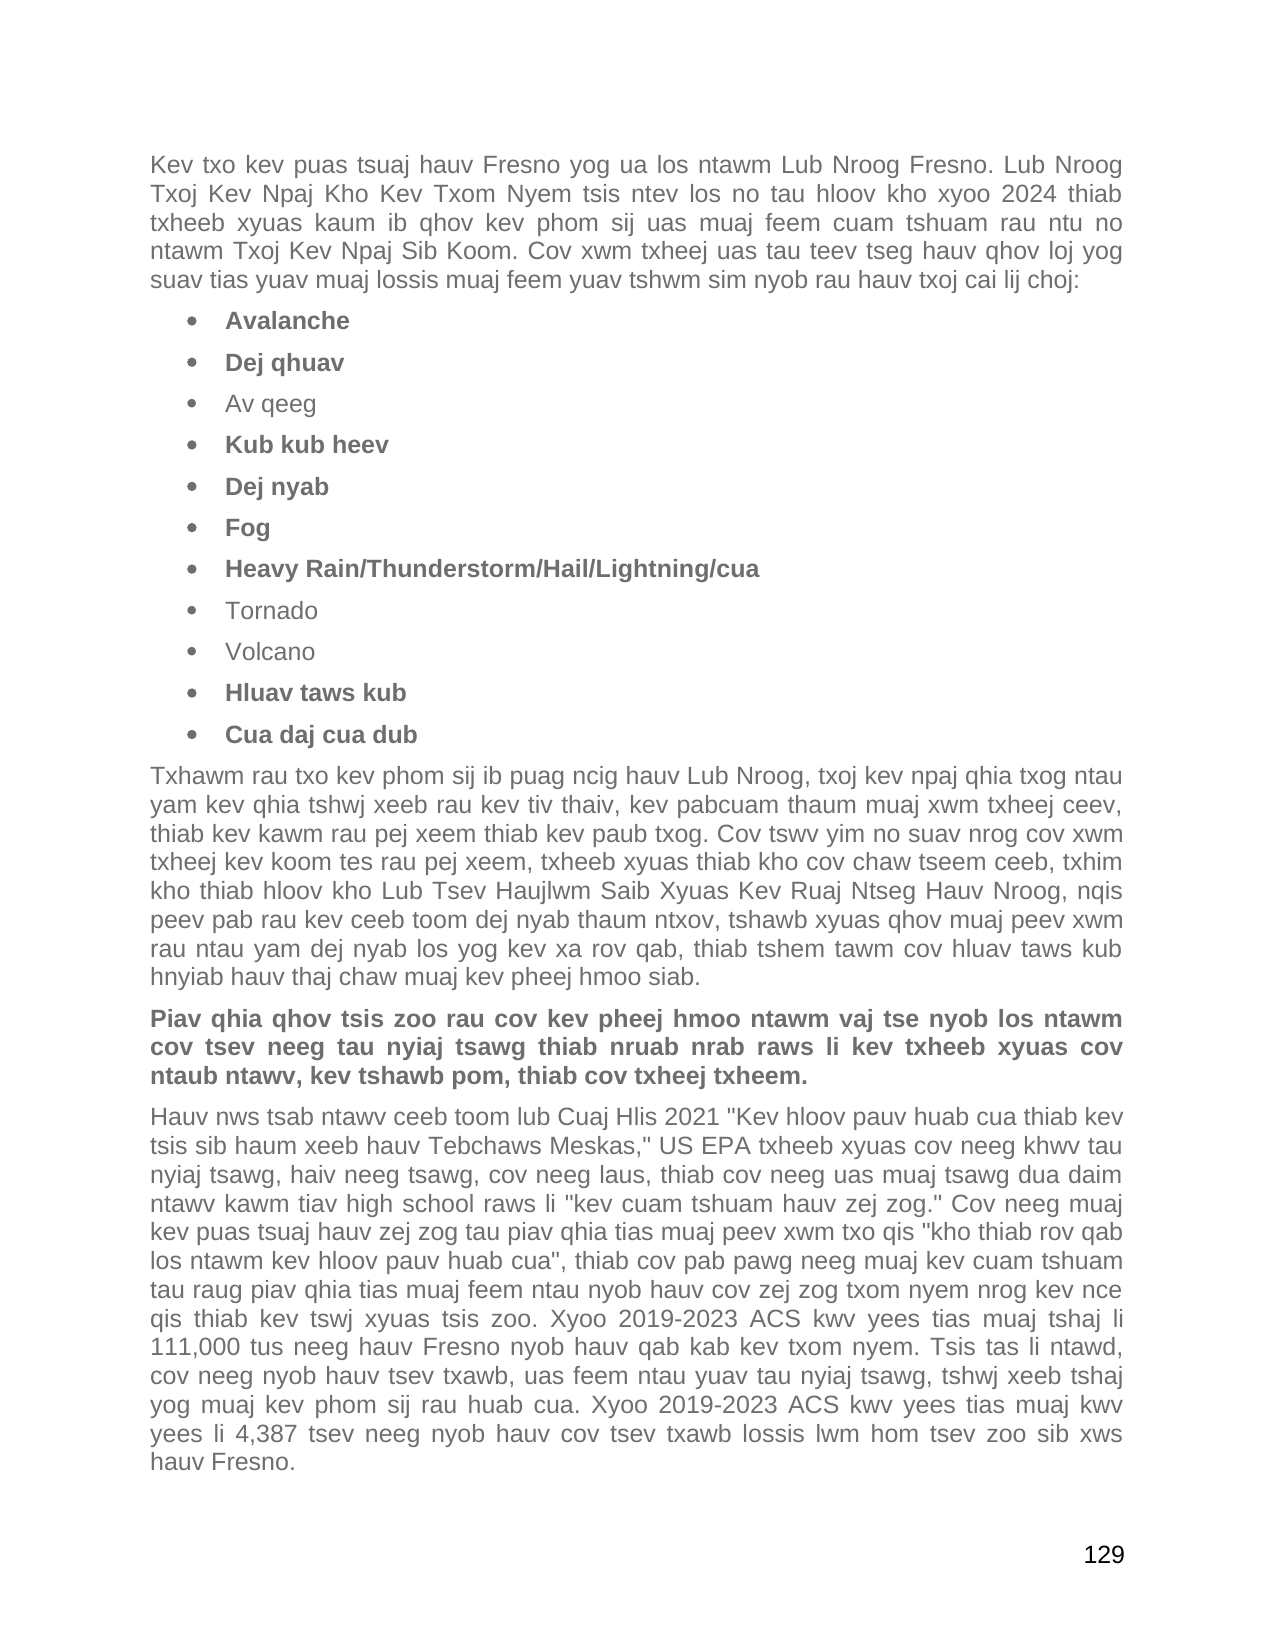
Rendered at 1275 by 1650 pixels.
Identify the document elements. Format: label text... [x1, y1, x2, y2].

list Dej nyab [187, 472, 1125, 501]
list Avalanche [187, 306, 1125, 335]
list Tornado [187, 596, 1125, 624]
list Fog [187, 513, 1125, 542]
text Txhawm rau txo kev phom sij ib puag ncig hauv Lub Nroog, txoj kev npaj qhia txog ntau yam kev qhia tshwj xeeb rau kev tiv thaiv, kev pabcuam thaum muaj xwm txheej ceev, thiab kev kawm rau pej xeem thiab kev paub txog. Cov tswv yim no suav nrog cov xwm txheej kev koom tes rau pej xeem, txheeb xyuas thiab kho cov chaw tseem ceeb, txhim kho thiab hloov kho Lub Tsev Haujlwm Saib Xyuas Kev Ruaj Ntseg Hauv Nroog, nqis peev pab rau kev ceeb toom dej nyab thaum ntxov, tshawb xyuas qhov muaj peev xwm rau ntau yam dej nyab los yog kev xa rov qab, thiab tshem tawm cov hluav taws kub hnyiab hauv thaj chaw muaj kev pheej hmoo siab. [150, 761, 1125, 991]
text Kev txo kev puas tsuaj hauv Fresno yog ua los ntawm Lub Nroog Fresno. Lub Nroog Txoj Kev Npaj Kho Kev Txom Nyem tsis ntev los no tau hloov kho xyoo 2024 thiab txheeb xyuas kaum ib qhov kev phom sij uas muaj feem cuam tshuam rau ntu no ntawm Txoj Kev Npaj Sib Koom. Cov xwm txheej uas tau teev tseg hauv qhov loj yog suav tias yuav muaj lossis muaj feem yuav tshwm sim nyob rau hauv txoj cai lij choj: [150, 150, 1125, 294]
list Volcano [187, 637, 1125, 666]
list Heavy Rain/Thunderstorm/Hail/Lightning/cua [187, 554, 1125, 583]
text Hauv nws tsab ntawv ceeb toom lub Cuaj Hlis 2021 "Kev hloov pauv huab cua thiab kev tsis sib haum xeeb hauv Tebchaws Meskas," US EPA txheeb xyuas cov neeg khwv tau nyiaj tsawg, haiv neeg tsawg, cov neeg laus, thiab cov neeg uas muaj tsawg dua daim ntawv kawm tiav high school raws li "kev cuam tshuam hauv zej zog." Cov neeg muaj kev puas tsuaj hauv zej zog tau piav qhia tias muaj peev xwm txo qis "kho thiab rov qab los ntawm kev hloov pauv huab cua", thiab cov pab pawg neeg muaj kev cuam tshuam tau raug piav qhia tias muaj feem ntau nyob hauv cov zej zog txom nyem nrog kev nce qis thiab kev tswj xyuas tsis zoo. Xyoo 2019-2023 ACS kwv yees tias muaj tshaj li 111,000 tus neeg hauv Fresno nyob hauv qab kab kev txom nyem. Tsis tas li ntawd, cov neeg nyob hauv tsev txawb, uas feem ntau yuav tau nyiaj tsawg, tshwj xeeb tshaj yog muaj kev phom sij rau huab cua. Xyoo 2019-2023 ACS kwv yees tias muaj kwv yees li 4,387 tsev neeg nyob hauv cov tsev txawb lossis lwm hom tsev zoo sib xws hauv Fresno. [150, 1102, 1125, 1476]
list Cua daj cua dub [187, 720, 1125, 749]
list Hluav taws kub [187, 678, 1125, 707]
list Av qeeg [187, 389, 1125, 418]
list Dej qhuav [187, 348, 1125, 376]
text Piav qhia qhov tsis zoo rau cov kev pheej hmoo ntawm vaj tse nyob los ntawm cov tsev neeg tau nyiaj tsawg thiab nruab nrab raws li kev txheeb xyuas cov ntaub ntawv, kev tshawb pom, thiab cov txheej txheem. [150, 1004, 1125, 1090]
list Kub kub heev [187, 430, 1125, 459]
